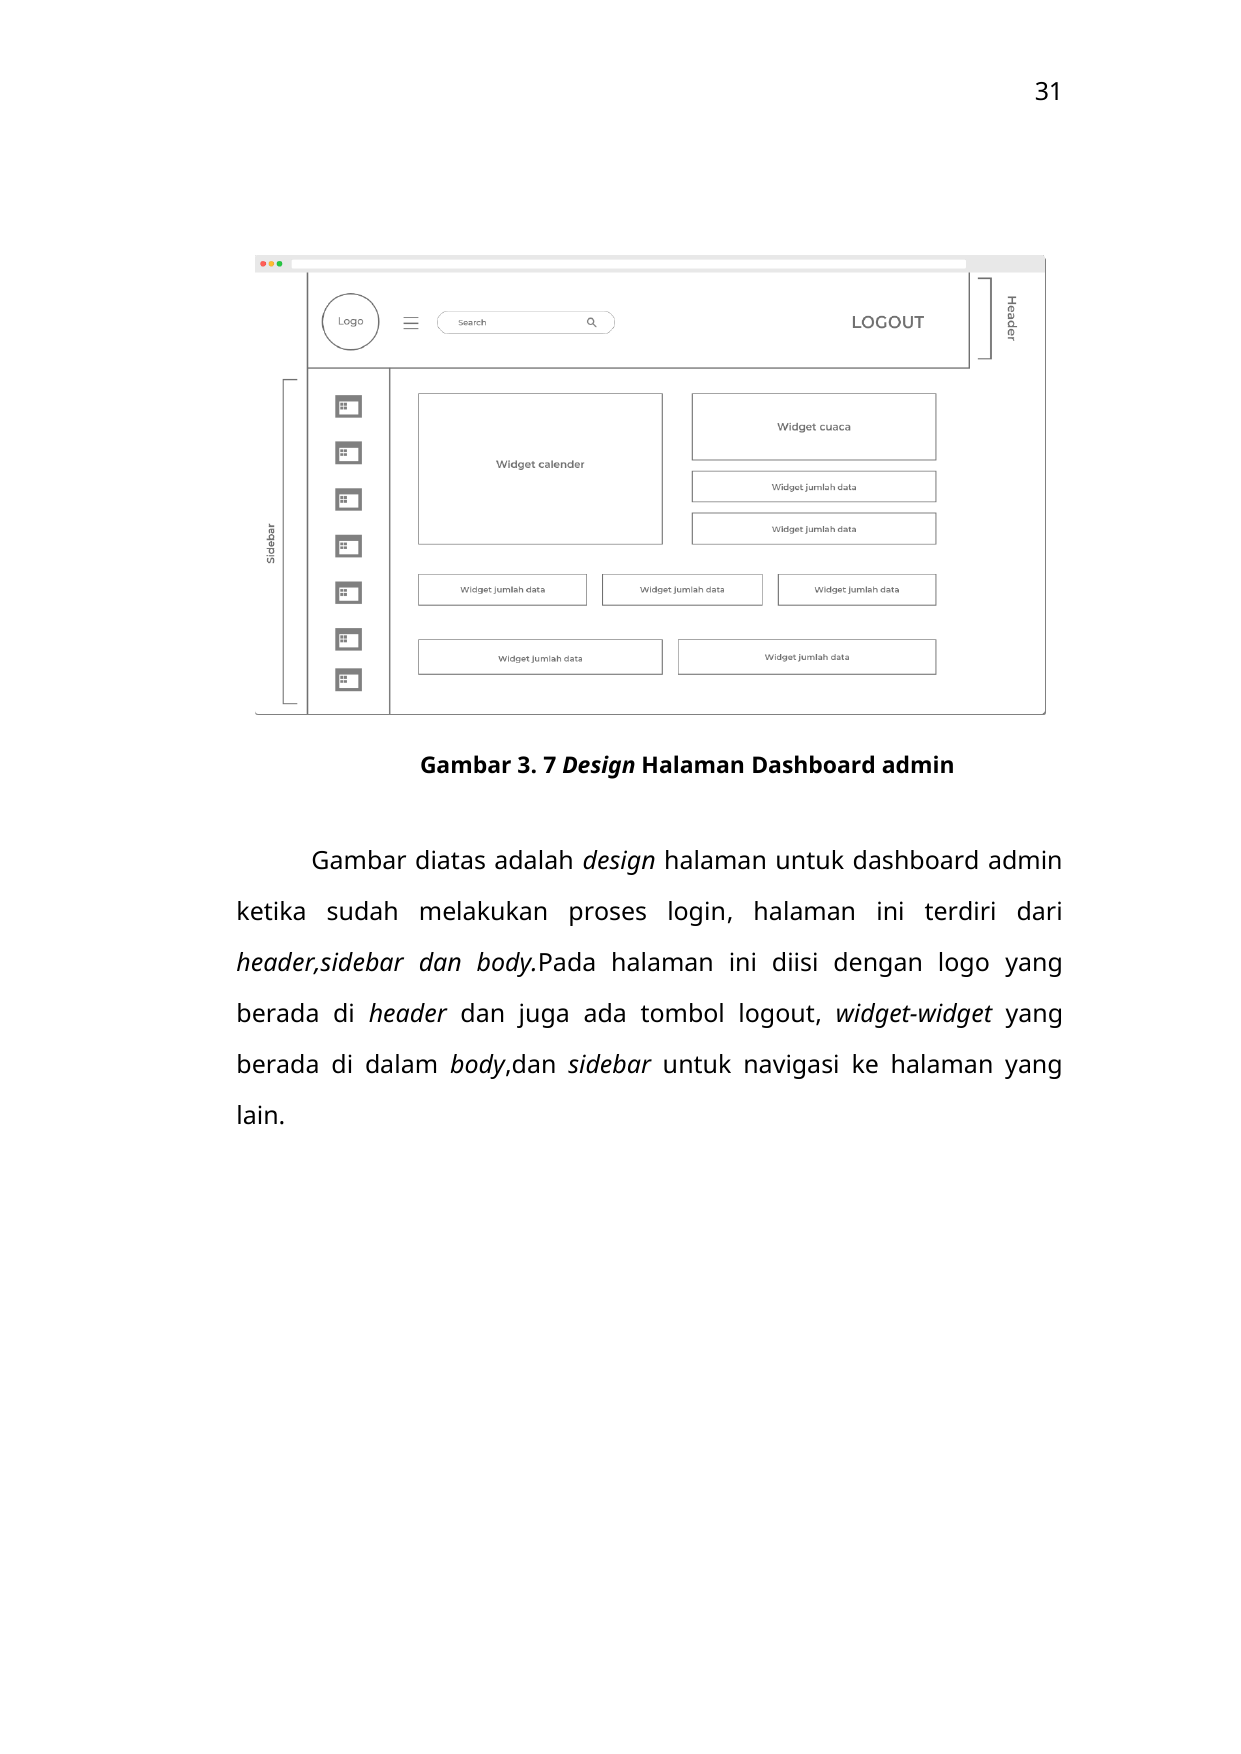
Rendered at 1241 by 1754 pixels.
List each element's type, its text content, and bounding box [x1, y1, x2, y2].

text Gambar 3. 7 Design Halaman Dashboard admin [236, 749, 1063, 780]
text Gambar diatas adalah design halaman untuk dashboard admin ketika sudah melakukan proses login, halaman ini terdiri dari header,sidebar dan body.Pada halaman ini diisi dengan logo yang berada di header dan juga ada tombol logout, widget-widget yang berada di dalam body,dan sidebar untuk navigasi ke halaman yang lain. [236, 842, 1063, 1132]
picture [236, 236, 1063, 732]
